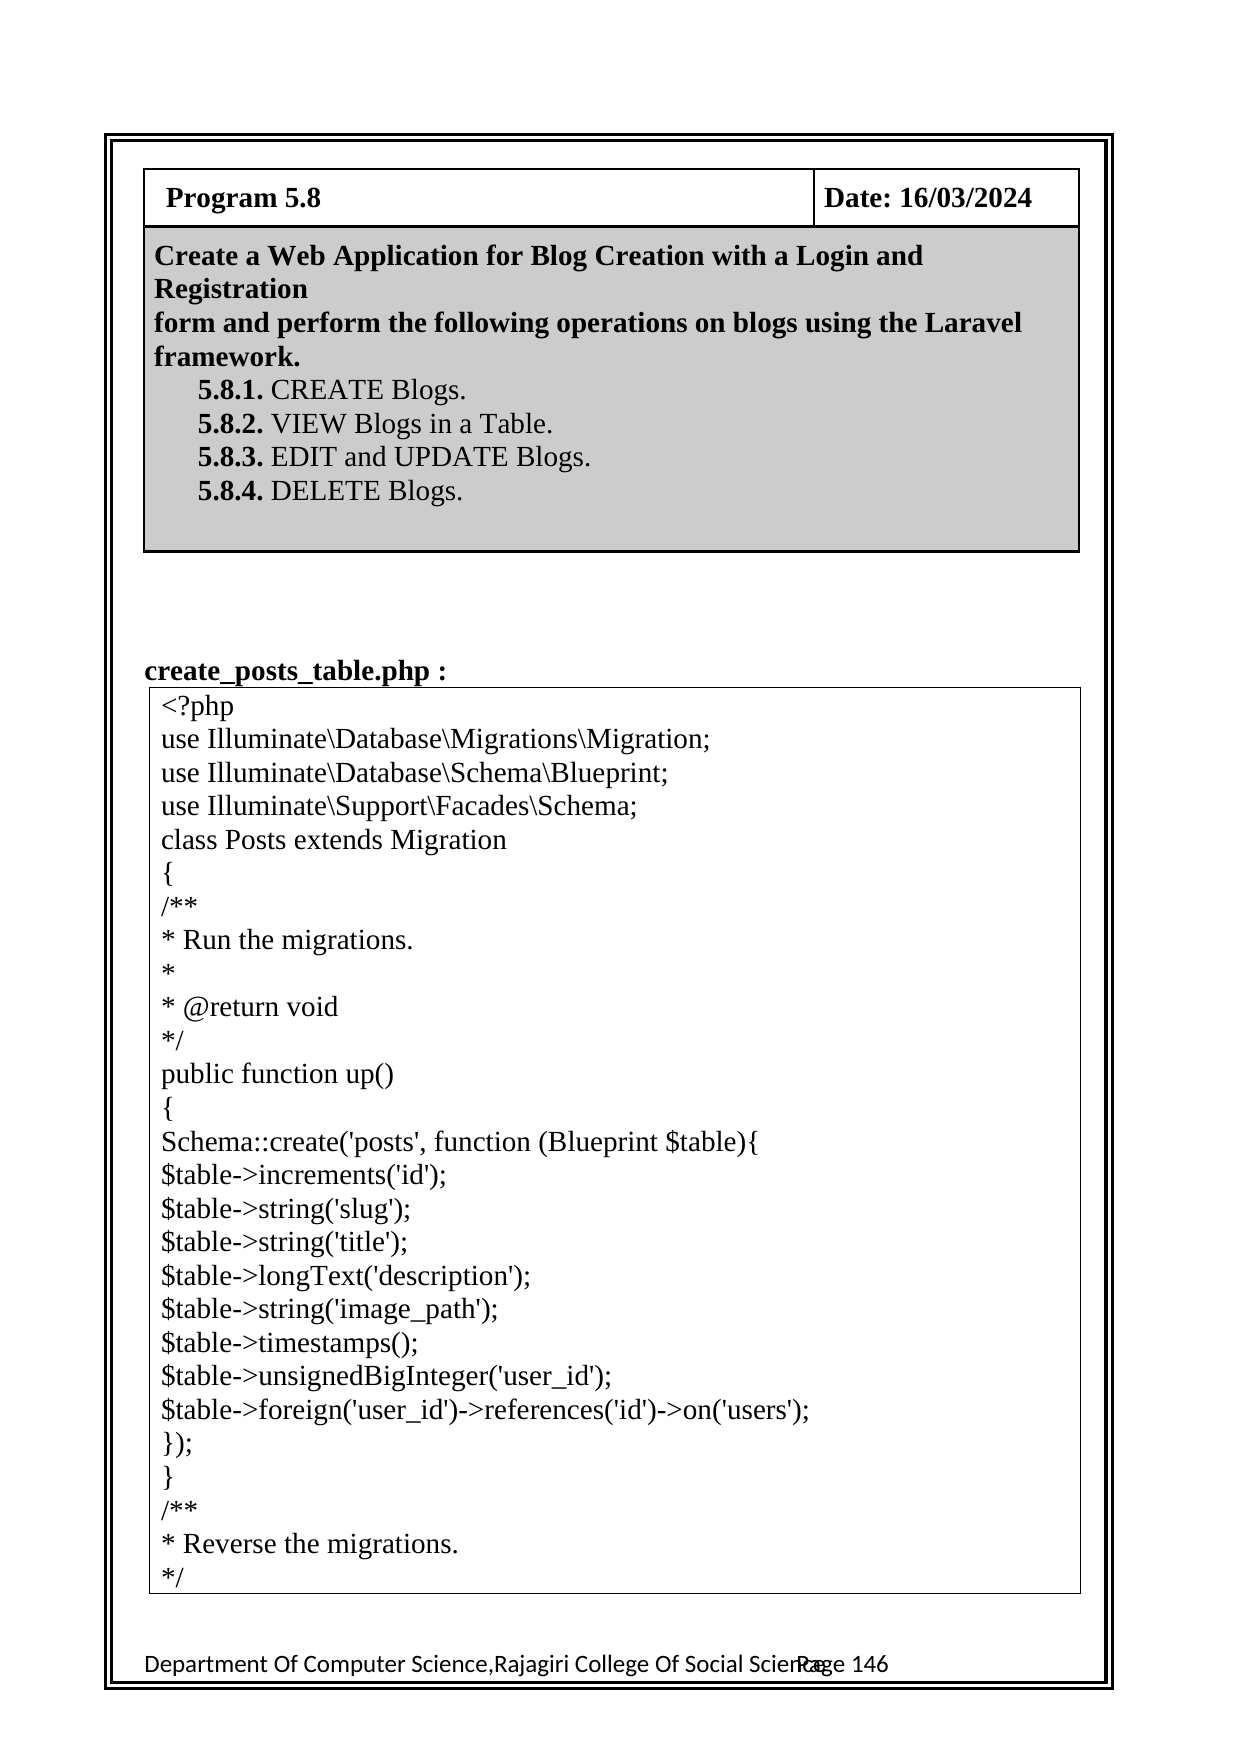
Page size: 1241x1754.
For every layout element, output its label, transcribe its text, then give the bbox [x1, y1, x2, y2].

table_header Program 5.8 [145, 170, 813, 224]
table_cell Create a Web Application for Blog Creation with a Login and Registration form and perform the following operations on blogs using the Laravel framework. 5.8.1. CREATE Blogs. 5.8.2. VIEW Blogs in a Table. 5.8.3. EDIT and UPDATE Blogs. 5.8.4. DELETE Blogs. [145, 228, 1078, 550]
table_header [150, 688, 1080, 1593]
table_header Date: 16/03/2024 [815, 170, 1078, 224]
text create_posts_table.php : [144, 653, 1096, 687]
